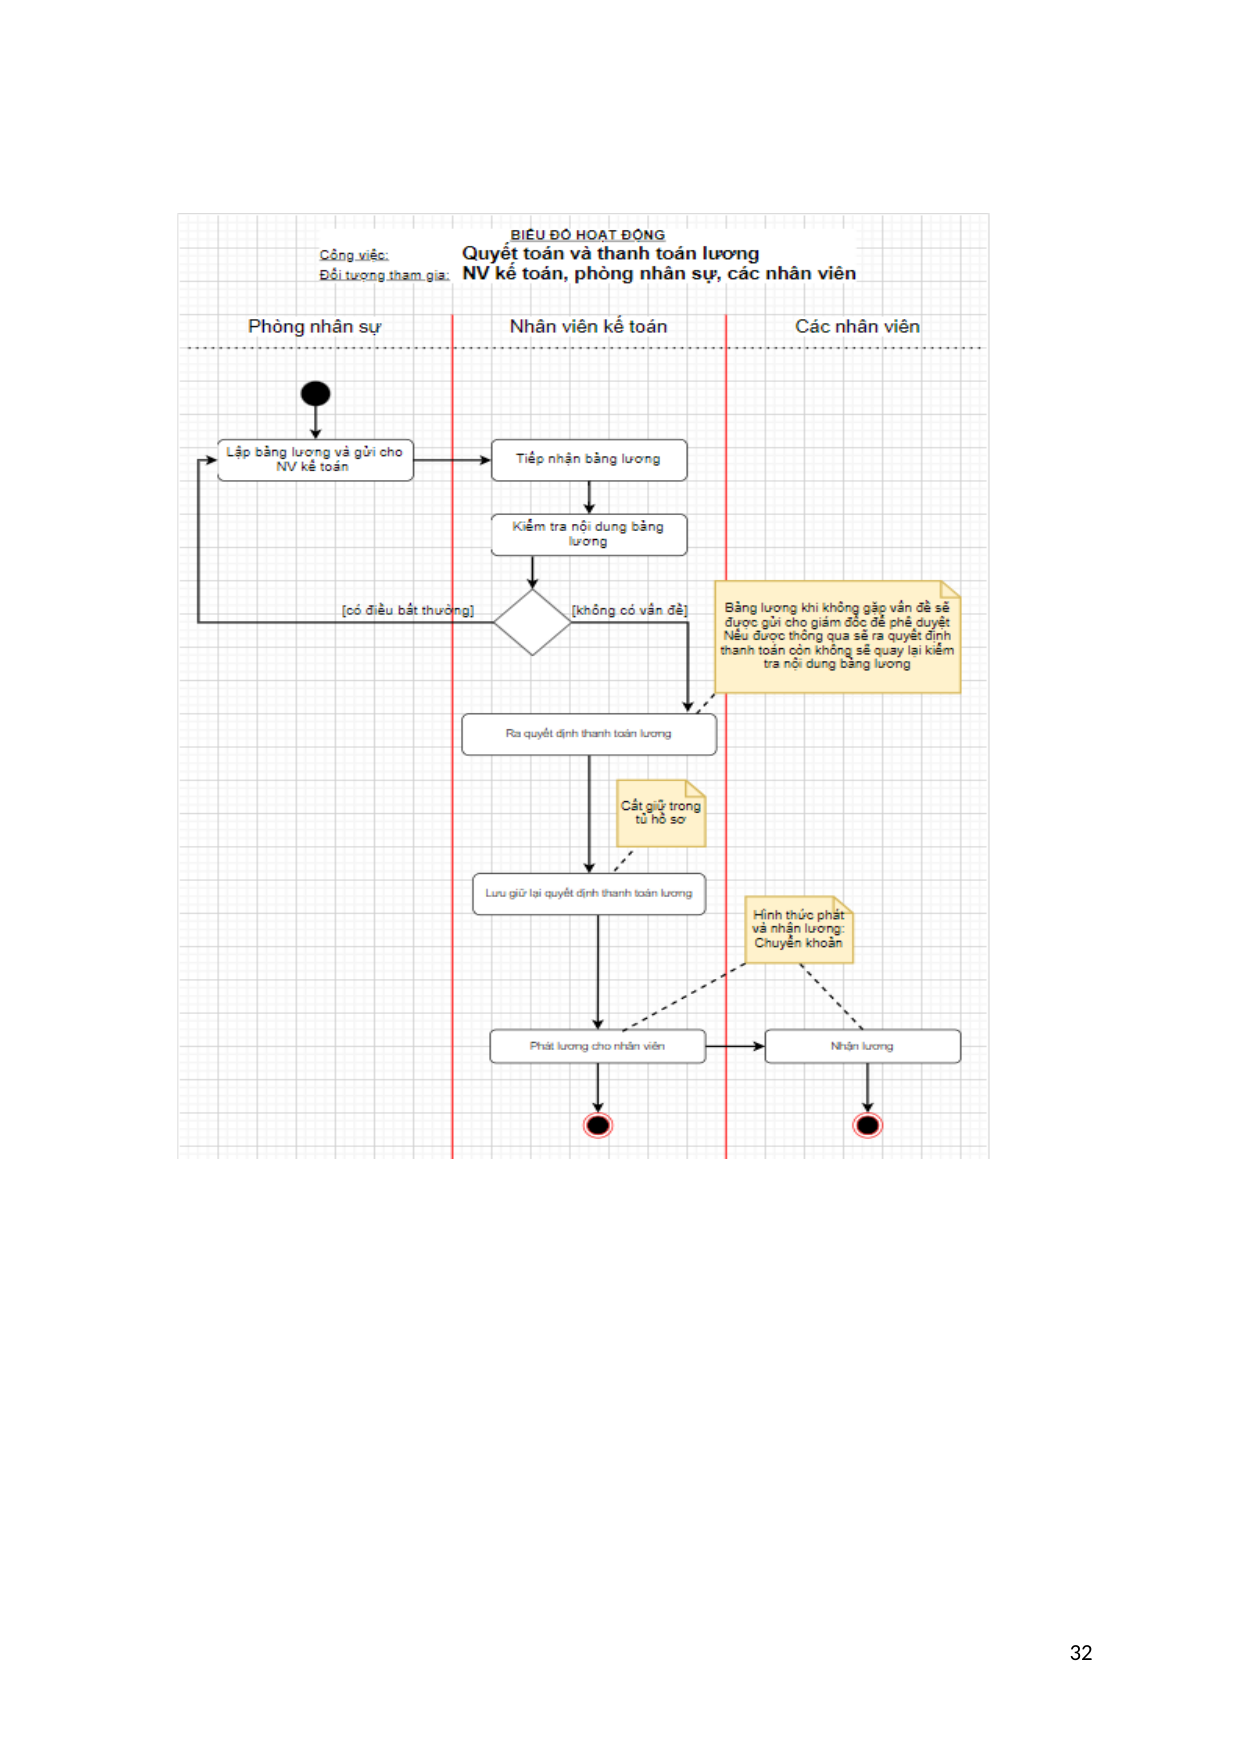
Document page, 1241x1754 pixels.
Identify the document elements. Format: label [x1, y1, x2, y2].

picture [177, 213, 990, 1159]
